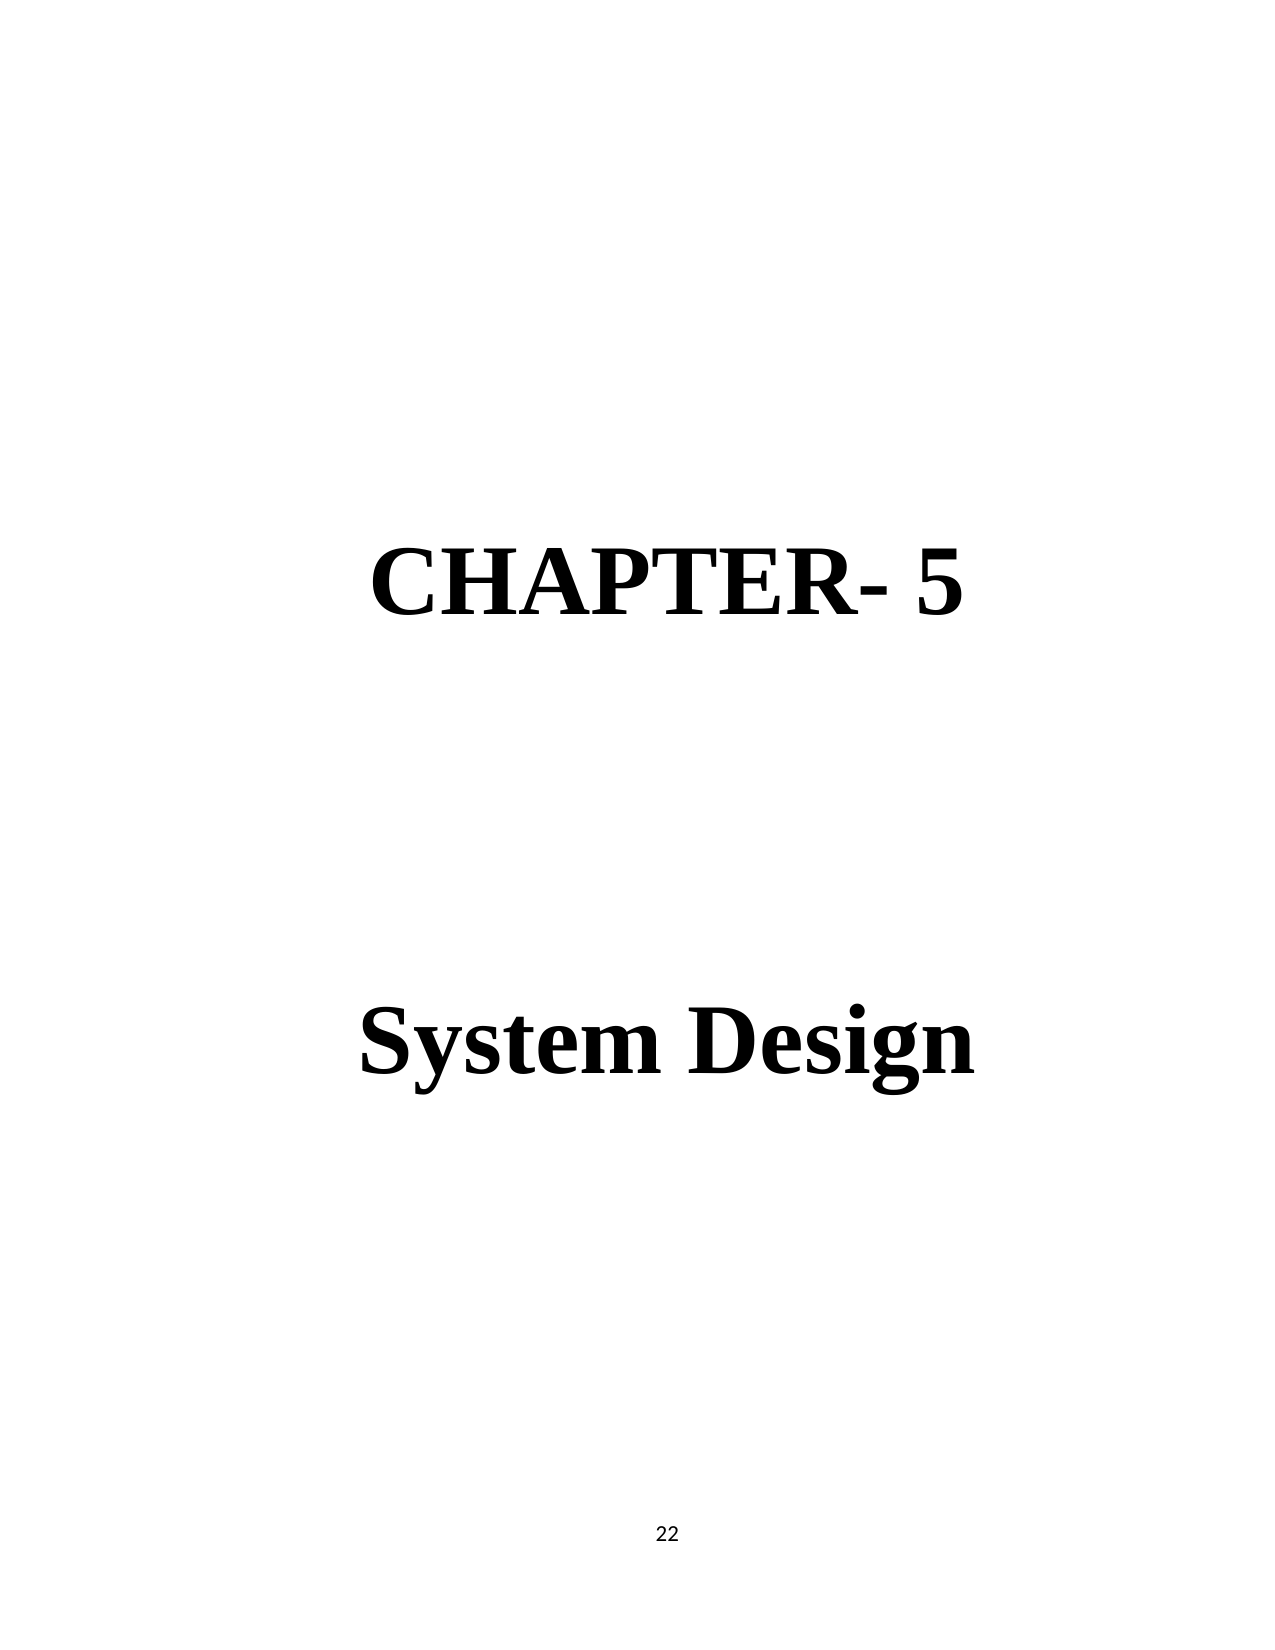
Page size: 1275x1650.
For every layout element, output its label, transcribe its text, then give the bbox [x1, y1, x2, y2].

text System Design [177, 980, 1157, 1095]
text CHAPTER- 5 [177, 521, 1157, 636]
